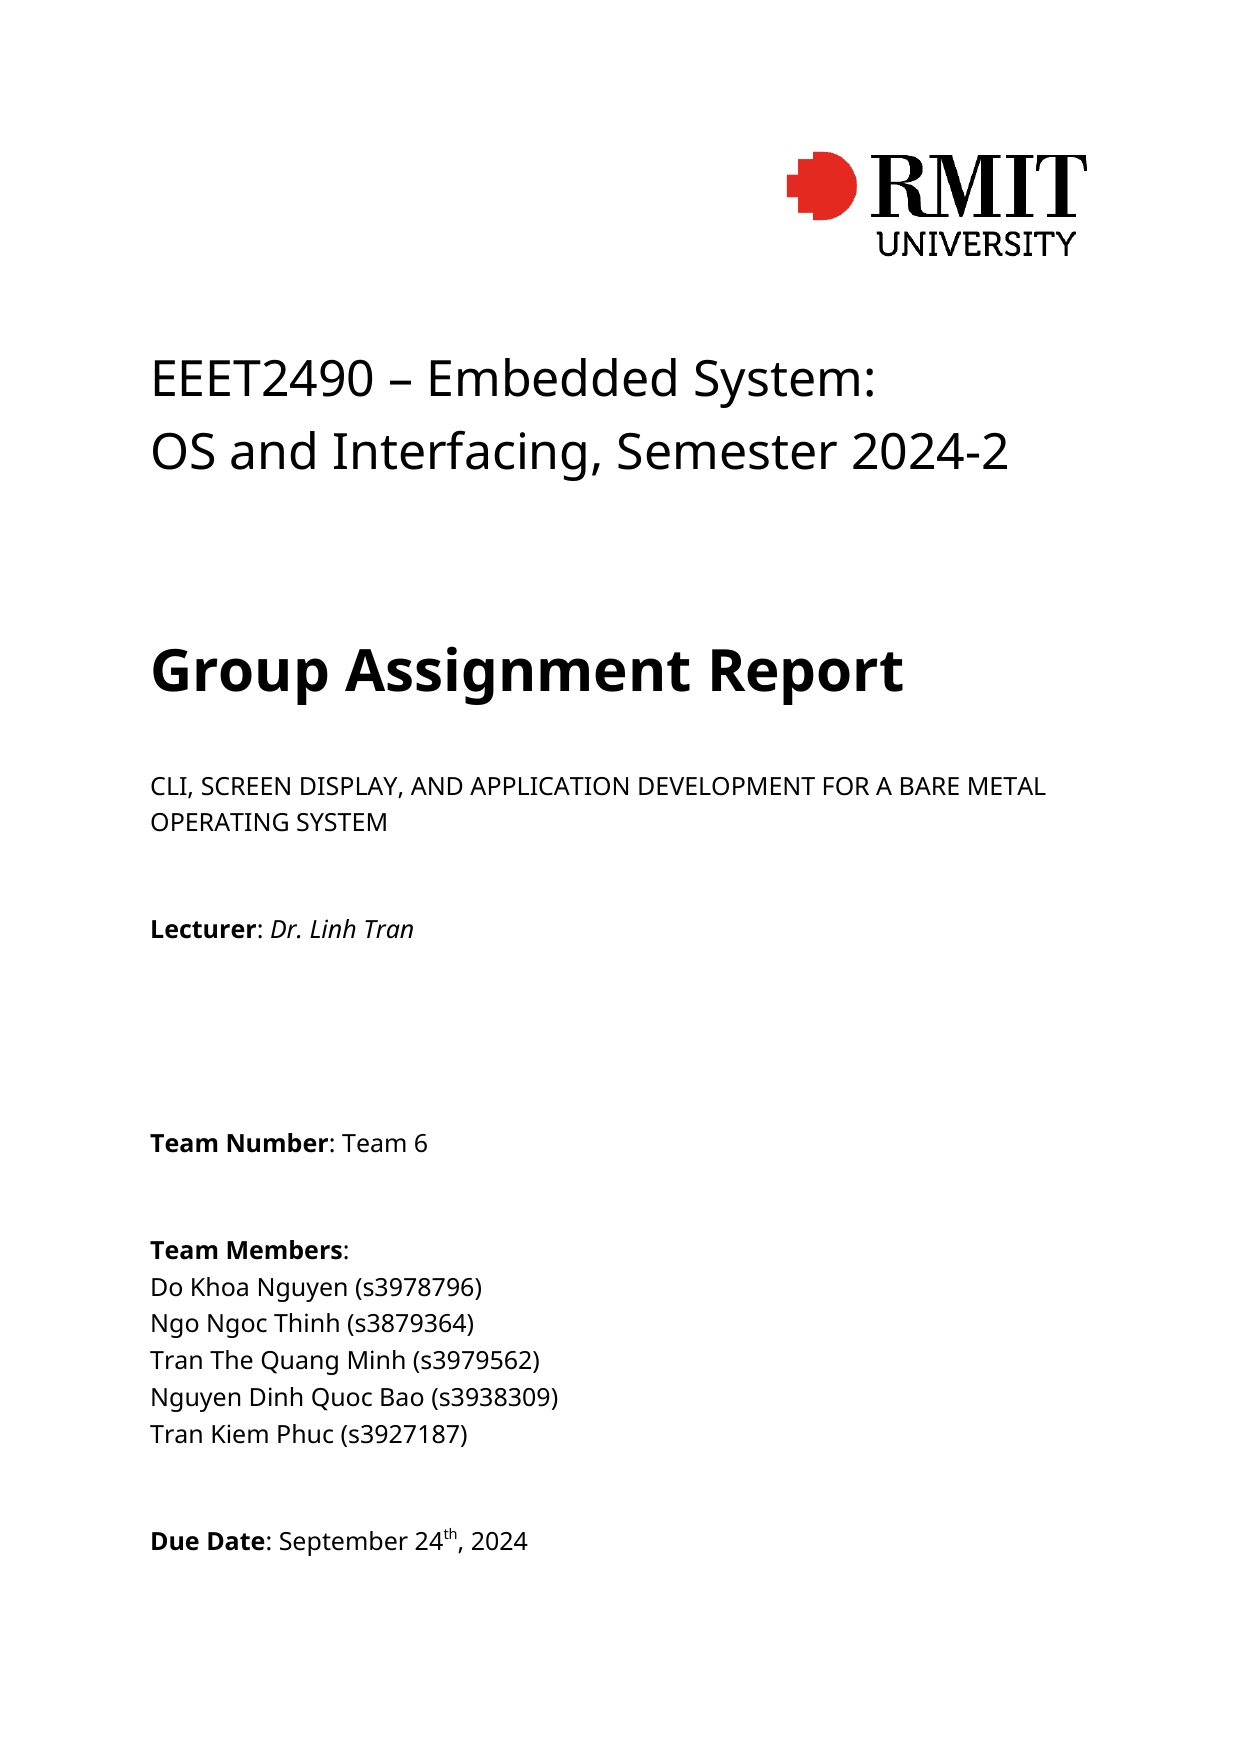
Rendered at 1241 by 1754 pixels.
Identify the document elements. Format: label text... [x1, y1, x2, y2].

title EEET2490 – Embedded System: OS and Interfacing, Semester 2024-2 [150, 343, 1090, 484]
text Due Date: September 24th, 2024 [150, 1523, 1090, 1557]
picture [785, 151, 1088, 257]
text Ngo Ngoc Thinh (s3879364) [150, 1306, 1090, 1340]
text CLI, SCREEN DISPLAY, AND APPLICATION DEVELOPMENT FOR A BARE METAL OPERATING SYSTEM [150, 768, 1090, 839]
text Tran The Quang Minh (s3979562) [150, 1343, 1090, 1377]
text Nguyen Dinh Quoc Bao (s3938309) [150, 1380, 1090, 1414]
text Tran Kiem Phuc (s3927187) [150, 1416, 1090, 1451]
text Team Members: [150, 1233, 1090, 1267]
text Team Number: Team 6 [150, 1126, 1090, 1160]
text Lecturer: Dr. Linh Tran [150, 912, 1090, 946]
title Group Assignment Report [150, 629, 1090, 708]
text Do Khoa Nguyen (s3978796) [150, 1269, 1090, 1303]
